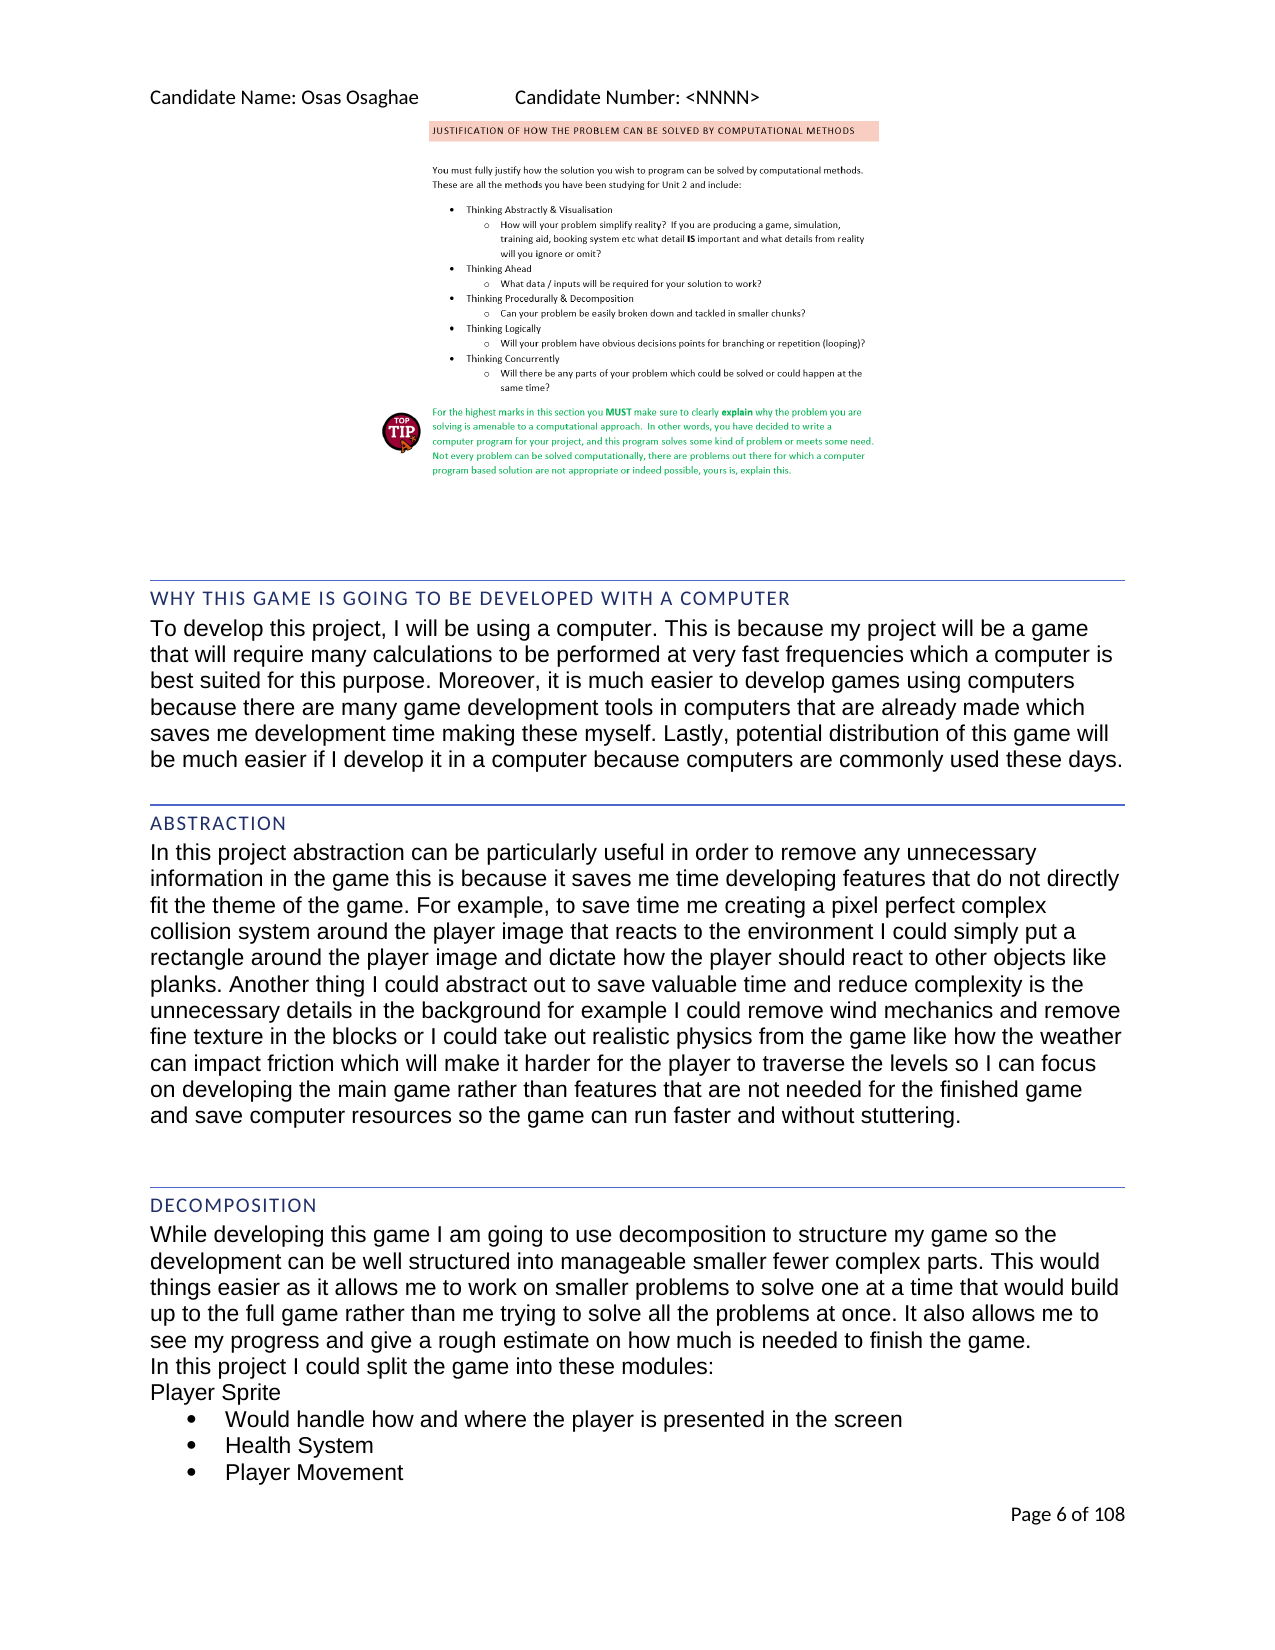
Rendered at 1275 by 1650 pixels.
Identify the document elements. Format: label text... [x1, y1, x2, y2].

text To develop this project, I will be using a computer. This is because my project will be a game that will require many calculations to be performed at very fast frequencies which a computer is best suited for this purpose. Moreover, it is much easier to develop games using computers because there are many game development tools in computers that are already made which saves me development time making these myself. Lastly, potential distribution of this game will be much easier if I develop it in a computer because computers are commonly used these days. [150, 614, 1125, 773]
list Health System [187, 1432, 1125, 1458]
list Would handle how and where the player is presented in the screen [187, 1406, 1125, 1432]
subtitle Why this game is going to be developed with a computer [150, 581, 1125, 611]
picture [378, 109, 897, 496]
list Player Movement [187, 1458, 1125, 1485]
text While developing this game I am going to use decomposition to structure my game so the development can be well structured into manageable smaller fewer complex parts. This would things easier as it allows me to work on smaller problems to solve one at a time that would build up to the full game rather than me trying to solve all the problems at once. It also allows me to see my progress and give a rough estimate on how much is needed to finish the game. [150, 1221, 1125, 1353]
text In this project abstraction can be particularly useful in order to remove any unnecessary information in the game this is because it saves me time developing features that do not directly fit the theme of the game. For example, to save time me creating a pixel perfect complex collision system around the player image that reacts to the environment I could simply put a rectangle around the player image and dictate how the player should react to other objects like planks. Another thing I could abstract out to save valuable time and reduce complexity is the unnecessary details in the background for example I could remove wind mechanics and remove fine texture in the blocks or I could take out realistic physics from the game like how the weather can impact friction which will make it harder for the player to traverse the levels so I can focus on developing the main game rather than features that are not needed for the finished game and save computer resources so the game can run faster and without stuttering. [150, 839, 1125, 1129]
subtitle Decomposition [150, 1188, 1125, 1217]
text In this project I could split the game into these modules: [150, 1353, 1125, 1379]
text Player Sprite [150, 1379, 1125, 1406]
subtitle Abstraction [150, 806, 1125, 835]
